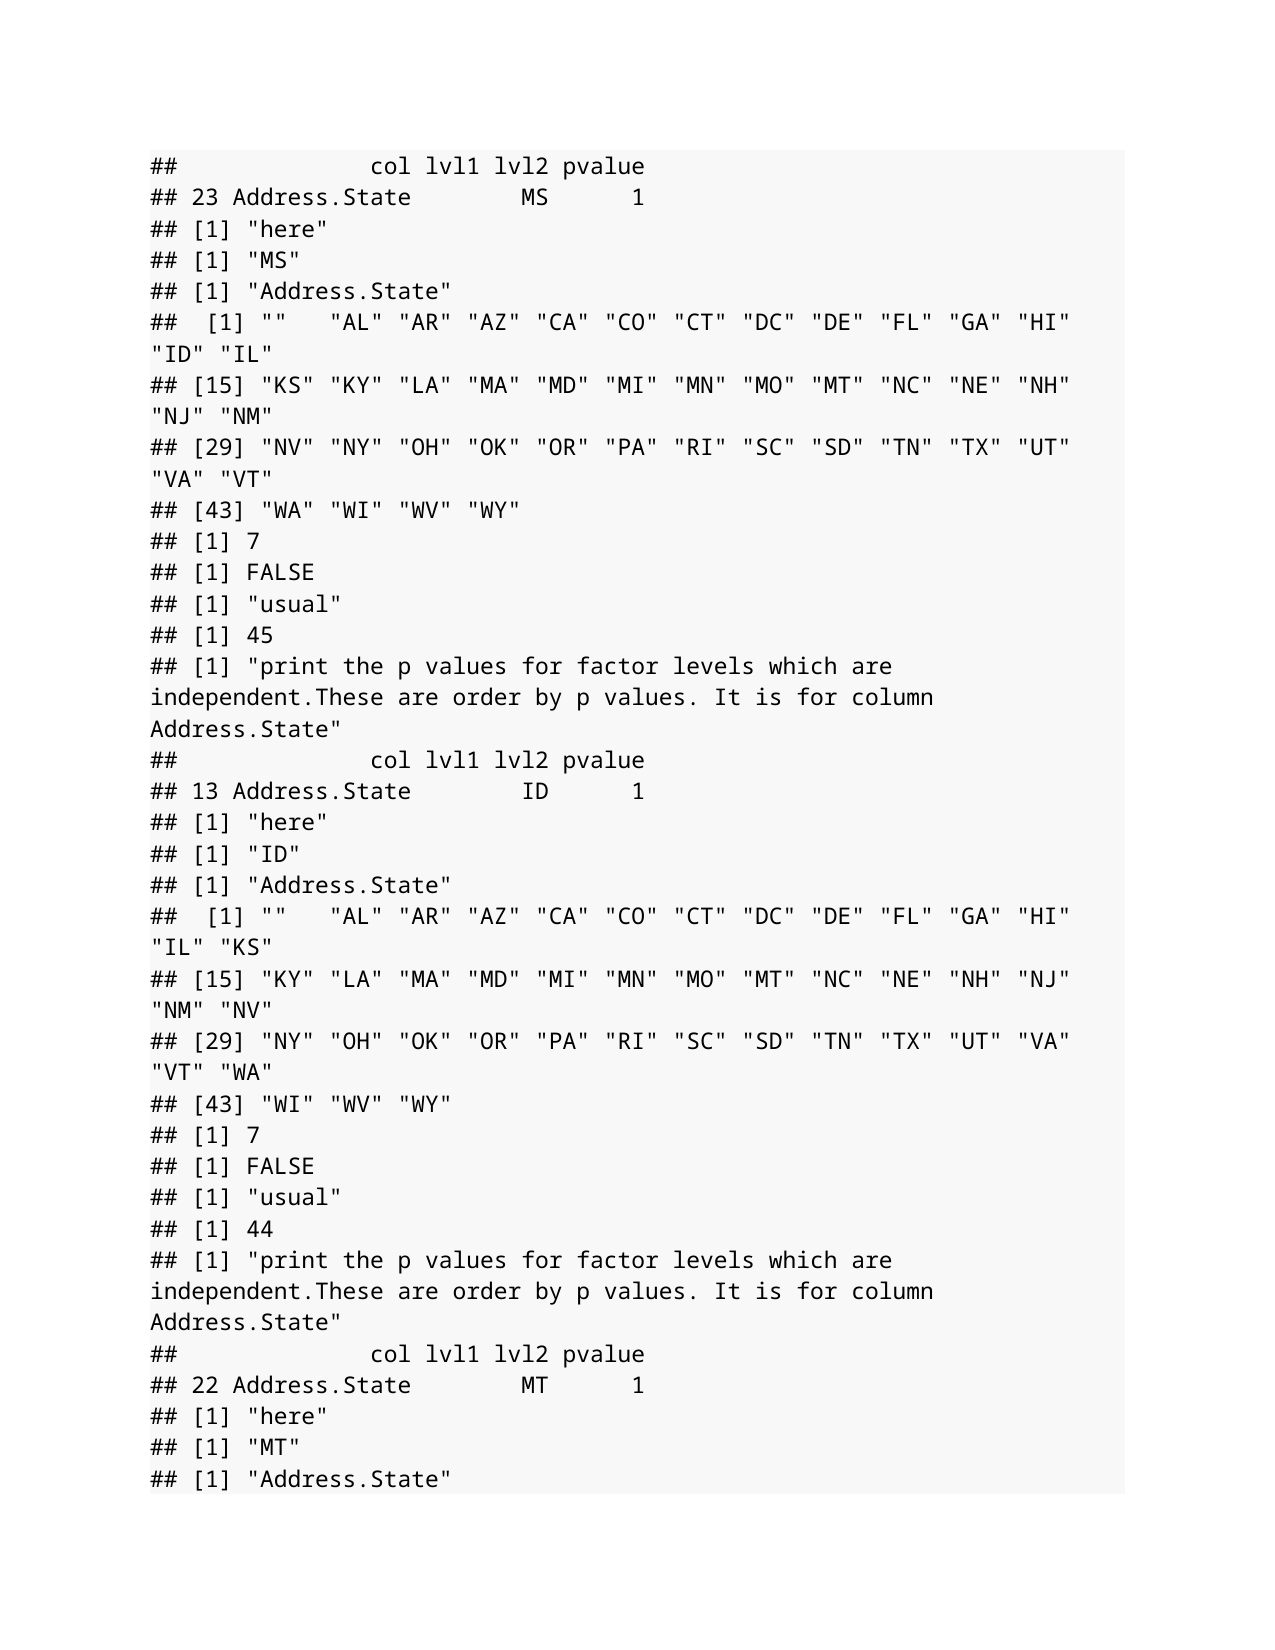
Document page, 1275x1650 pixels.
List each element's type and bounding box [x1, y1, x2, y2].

text [150, 150, 1125, 1494]
